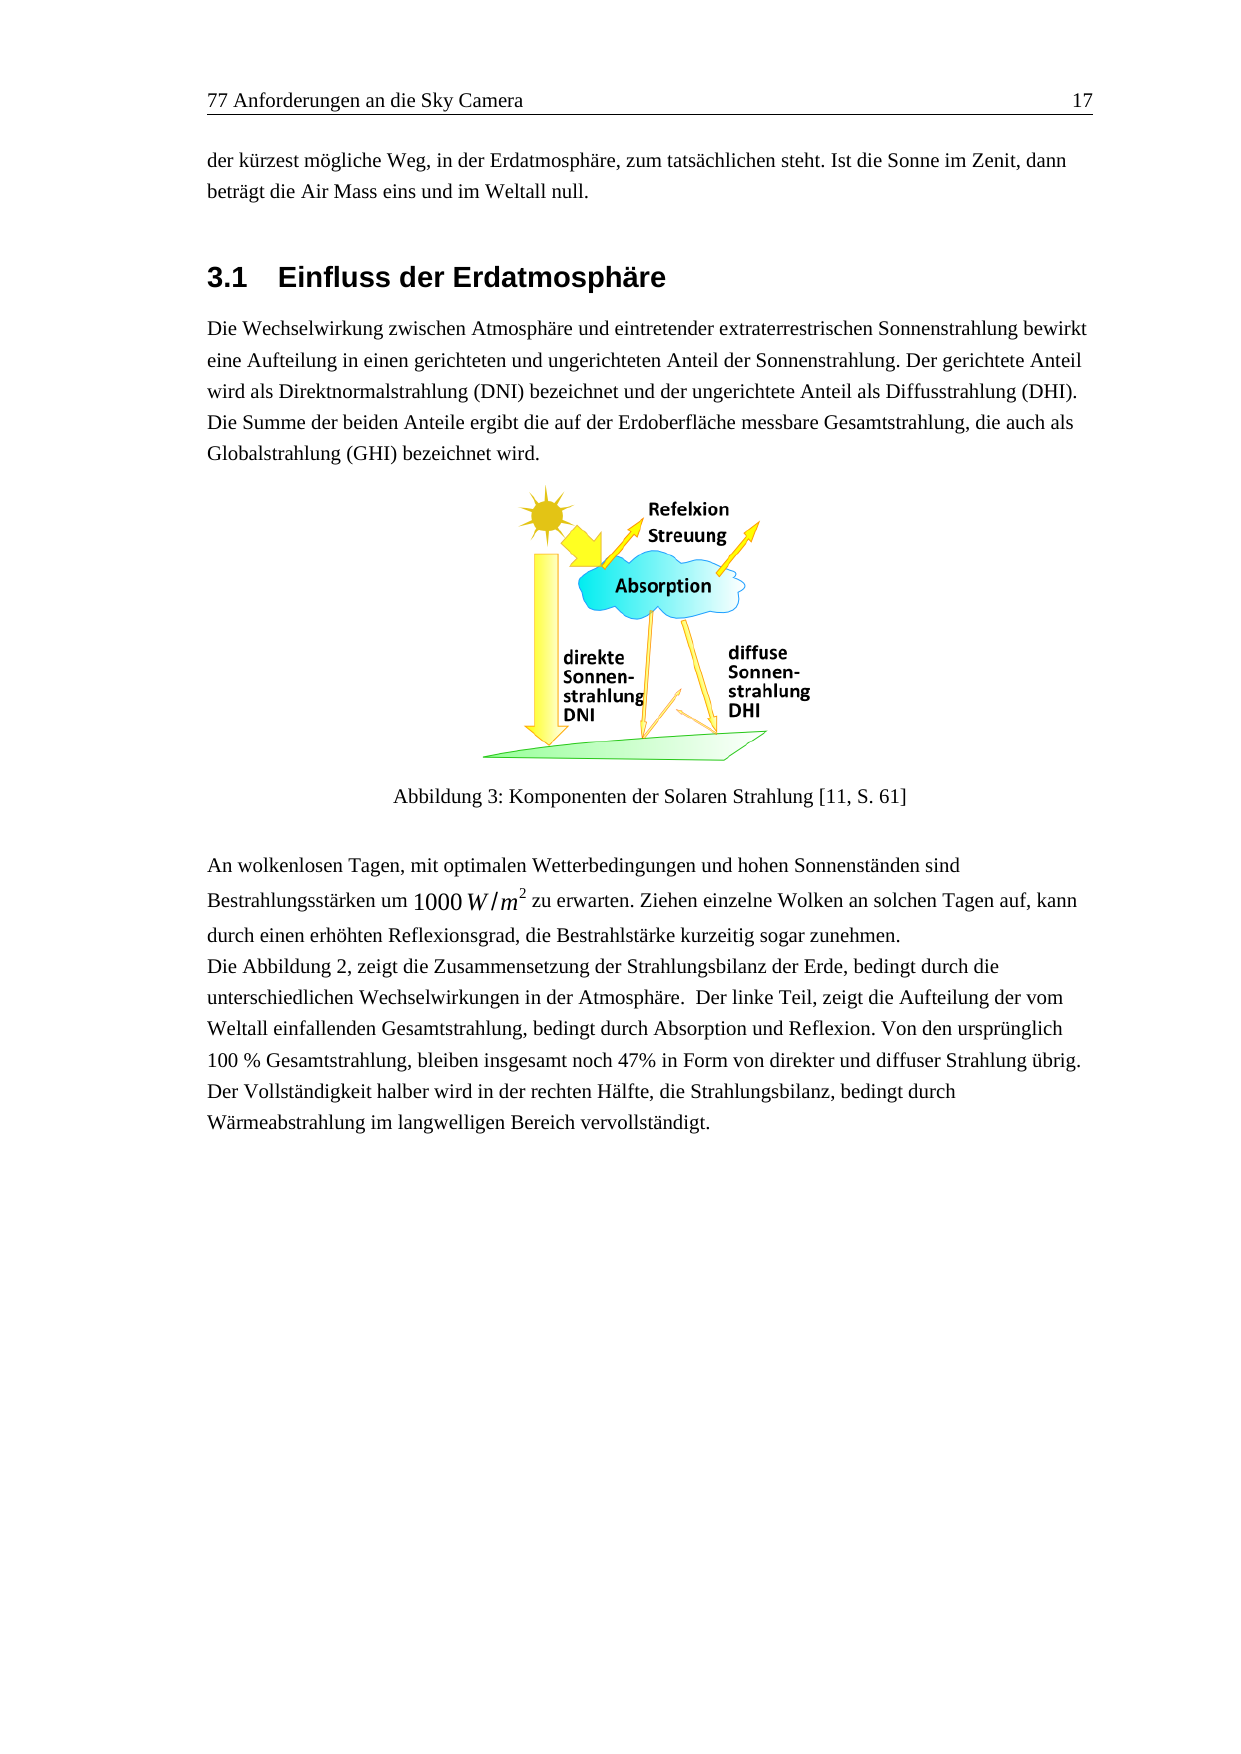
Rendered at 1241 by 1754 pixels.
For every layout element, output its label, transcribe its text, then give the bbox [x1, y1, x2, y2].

subtitle Einfluss der Erdatmosphäre [207, 260, 1093, 294]
text Die Wechselwirkung zwischen Atmosphäre und eintretender extraterrestrischen Sonnenstrahlung bewirkt eine Aufteilung in einen gerichteten und ungerichteten Anteil der Sonnenstrahlung. Der gerichtete Anteil wird als Direktnormalstrahlung (DNI) bezeichnet und der ungerichtete Anteil als Diffusstrahlung (DHI). Die Summe der beiden Anteile ergibt die auf der Erdoberfläche messbare Gesamtstrahlung, die auch als Globalstrahlung (GHI) bezeichnet wird. [207, 316, 1093, 465]
text An wolkenlosen Tagen, mit optimalen Wetterbedingungen und hohen Sonnenständen sind Bestrahlungsstärken um zu erwarten. Ziehen einzelne Wolken an solchen Tagen auf, kann durch einen erhöhten Reflexionsgrad, die Bestrahlstärke kurzeitig sogar zunehmen. Die Abbildung 2, zeigt die Zusammensetzung der Strahlungsbilanz der Erde, bedingt durch die unterschiedlichen Wechselwirkungen in der Atmosphäre. Der linke Teil, zeigt die Aufteilung der vom Weltall einfallenden Gesamtstrahlung, bedingt durch Absorption und Reflexion. Von den ursprünglich 100 % Gesamtstrahlung, bleiben insgesamt noch 47% in Form von direkter und diffuser Strahlung übrig. Der Vollständigkeit halber wird in der rechten Hälfte, die Strahlungsbilanz, bedingt durch Wärmeabstrahlung im langwelligen Bereich vervollständigt. [207, 853, 1093, 1134]
picture [482, 485, 817, 765]
text Abbildung 3: Komponenten der Solaren Strahlung [11, S. 61] [207, 784, 1093, 808]
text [207, 148, 1093, 203]
